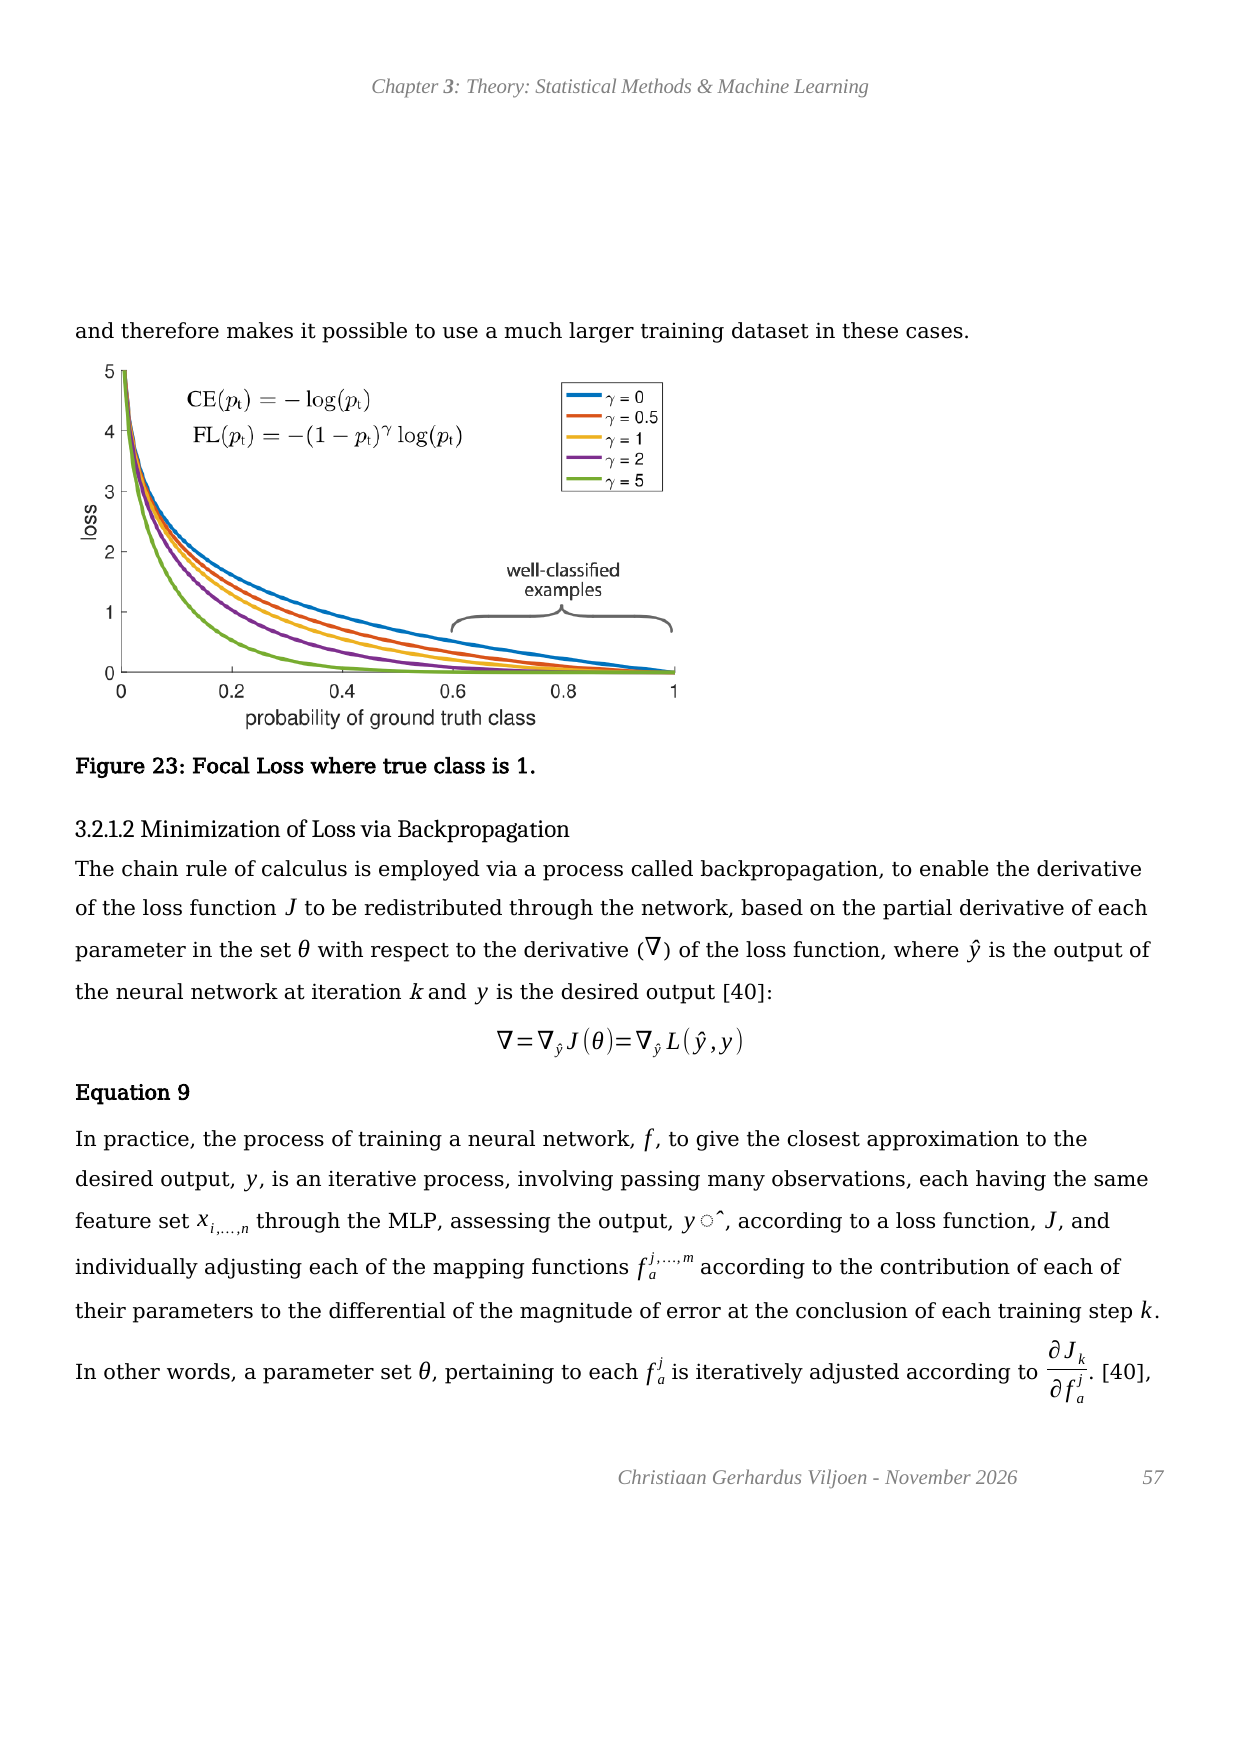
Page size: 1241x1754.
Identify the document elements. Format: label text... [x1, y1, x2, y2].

text Figure 23: Focal Loss where true class is 1. [75, 752, 1165, 777]
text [75, 1125, 1165, 1406]
picture [75, 355, 689, 732]
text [75, 318, 1165, 732]
text The chain rule of calculus is employed via a process called backpropagation, to enable the derivative of the loss function to be redistributed through the network, based on the partial derivative of each parameter in the set with respect to the derivative () of the loss function, where is the output of the neural network at iteration k and is the desired output: [75, 856, 1165, 1005]
subtitle Minimization of Loss via Backpropagation [75, 815, 1165, 844]
